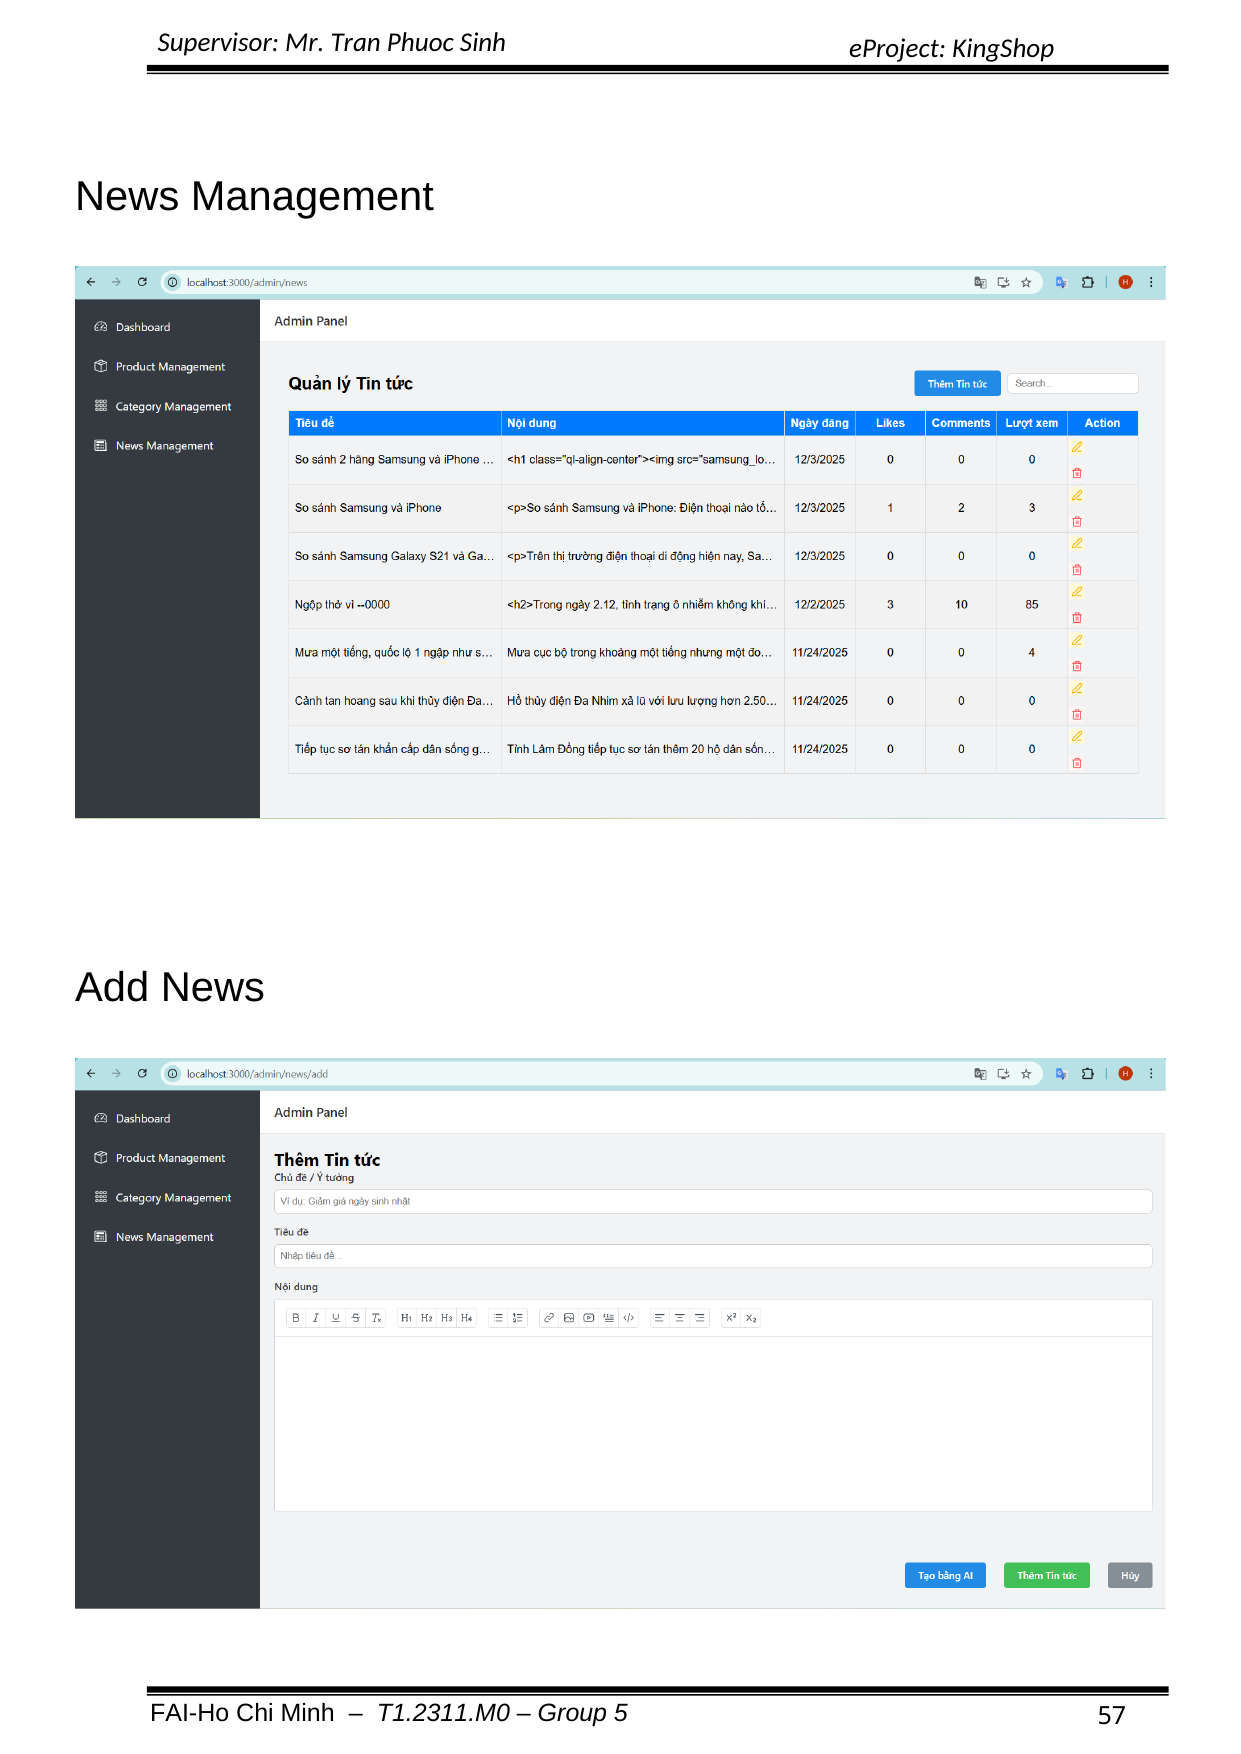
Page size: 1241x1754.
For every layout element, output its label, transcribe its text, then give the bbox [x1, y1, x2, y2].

text Add News [75, 962, 1165, 1010]
picture [75, 1058, 1166, 1609]
picture [75, 266, 1166, 819]
text News Management [75, 171, 1165, 219]
